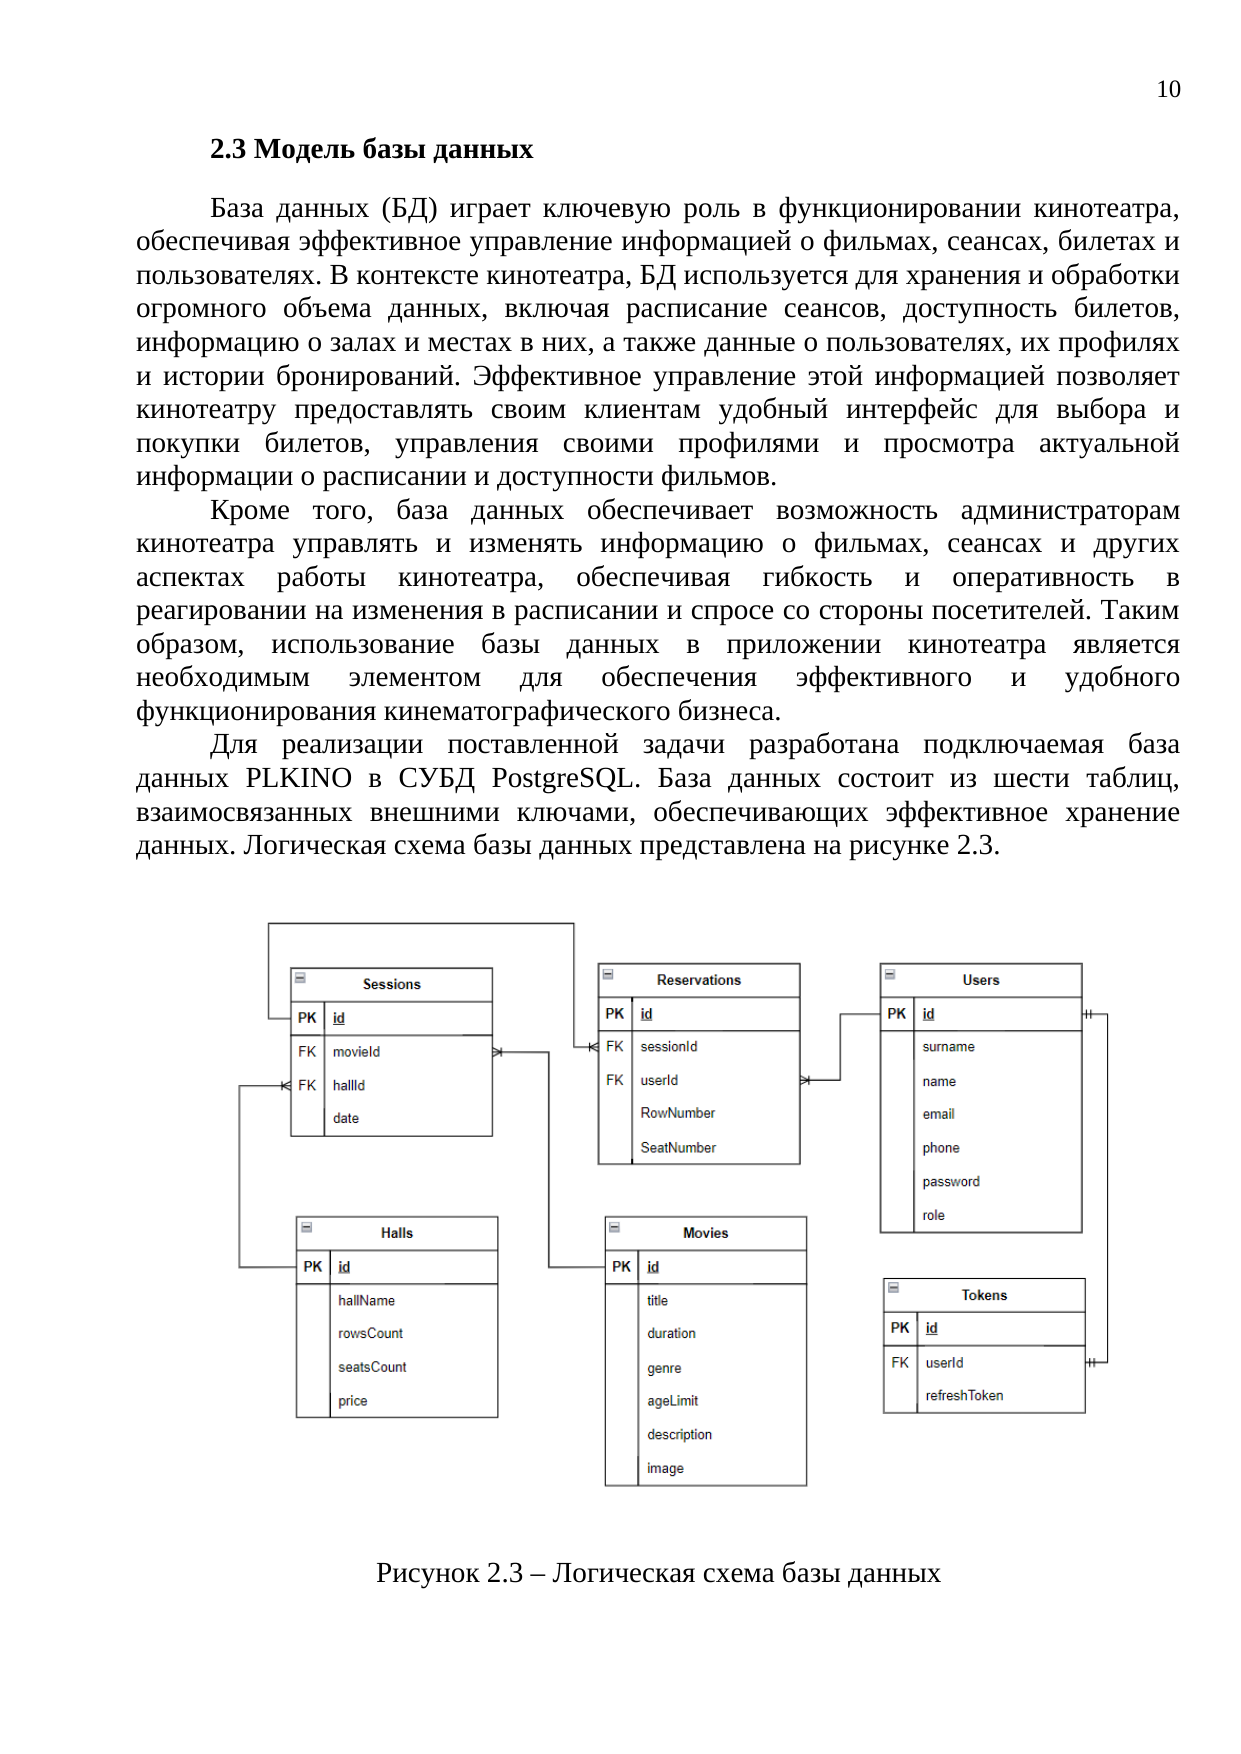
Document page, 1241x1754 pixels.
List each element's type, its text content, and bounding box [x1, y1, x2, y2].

picture [152, 890, 1165, 1531]
text 2.3 Модель базы данных [136, 131, 1181, 165]
text Рисунок 2.3 – Логическая схема базы данных [136, 1556, 1181, 1589]
text Кроме того, база данных обеспечивает возможность администраторам кинотеатра управлять и изменять информацию о фильмах, сеансах и других аспектах работы кинотеатра, обеспечивая гибкость и оперативность в реагировании на изменения в расписании и спросе со стороны посетителей. Таким образом, использование базы данных в приложении кинотеатра является необходимым элементом для обеспечения эффективного и удобного функционирования кинематографического бизнеса. [136, 492, 1181, 727]
text Для реализации поставленной задачи разработана подключаемая база данных PLKINO в СУБД PostgreSQL. База данных состоит из шести таблиц, взаимосвязанных внешними ключами, обеспечивающих эффективное хранение данных. Логическая схема базы данных представлена на рисунке 2.3. [136, 727, 1181, 861]
text База данных (БД) играет ключевую роль в функционировании кинотеатра, обеспечивая эффективное управление информацией о фильмах, сеансах, билетах и пользователях. В контексте кинотеатра, БД используется для хранения и обработки огромного объема данных, включая расписание сеансов, доступность билетов, информацию о залах и местах в них, а также данные о пользователях, их профилях и истории бронирований. Эффективное управление этой информацией позволяет кинотеатру предоставлять своим клиентам удобный интерфейс для выбора и покупки билетов, управления своими профилями и просмотра актуальной информации о расписании и доступности фильмов. [136, 190, 1181, 492]
